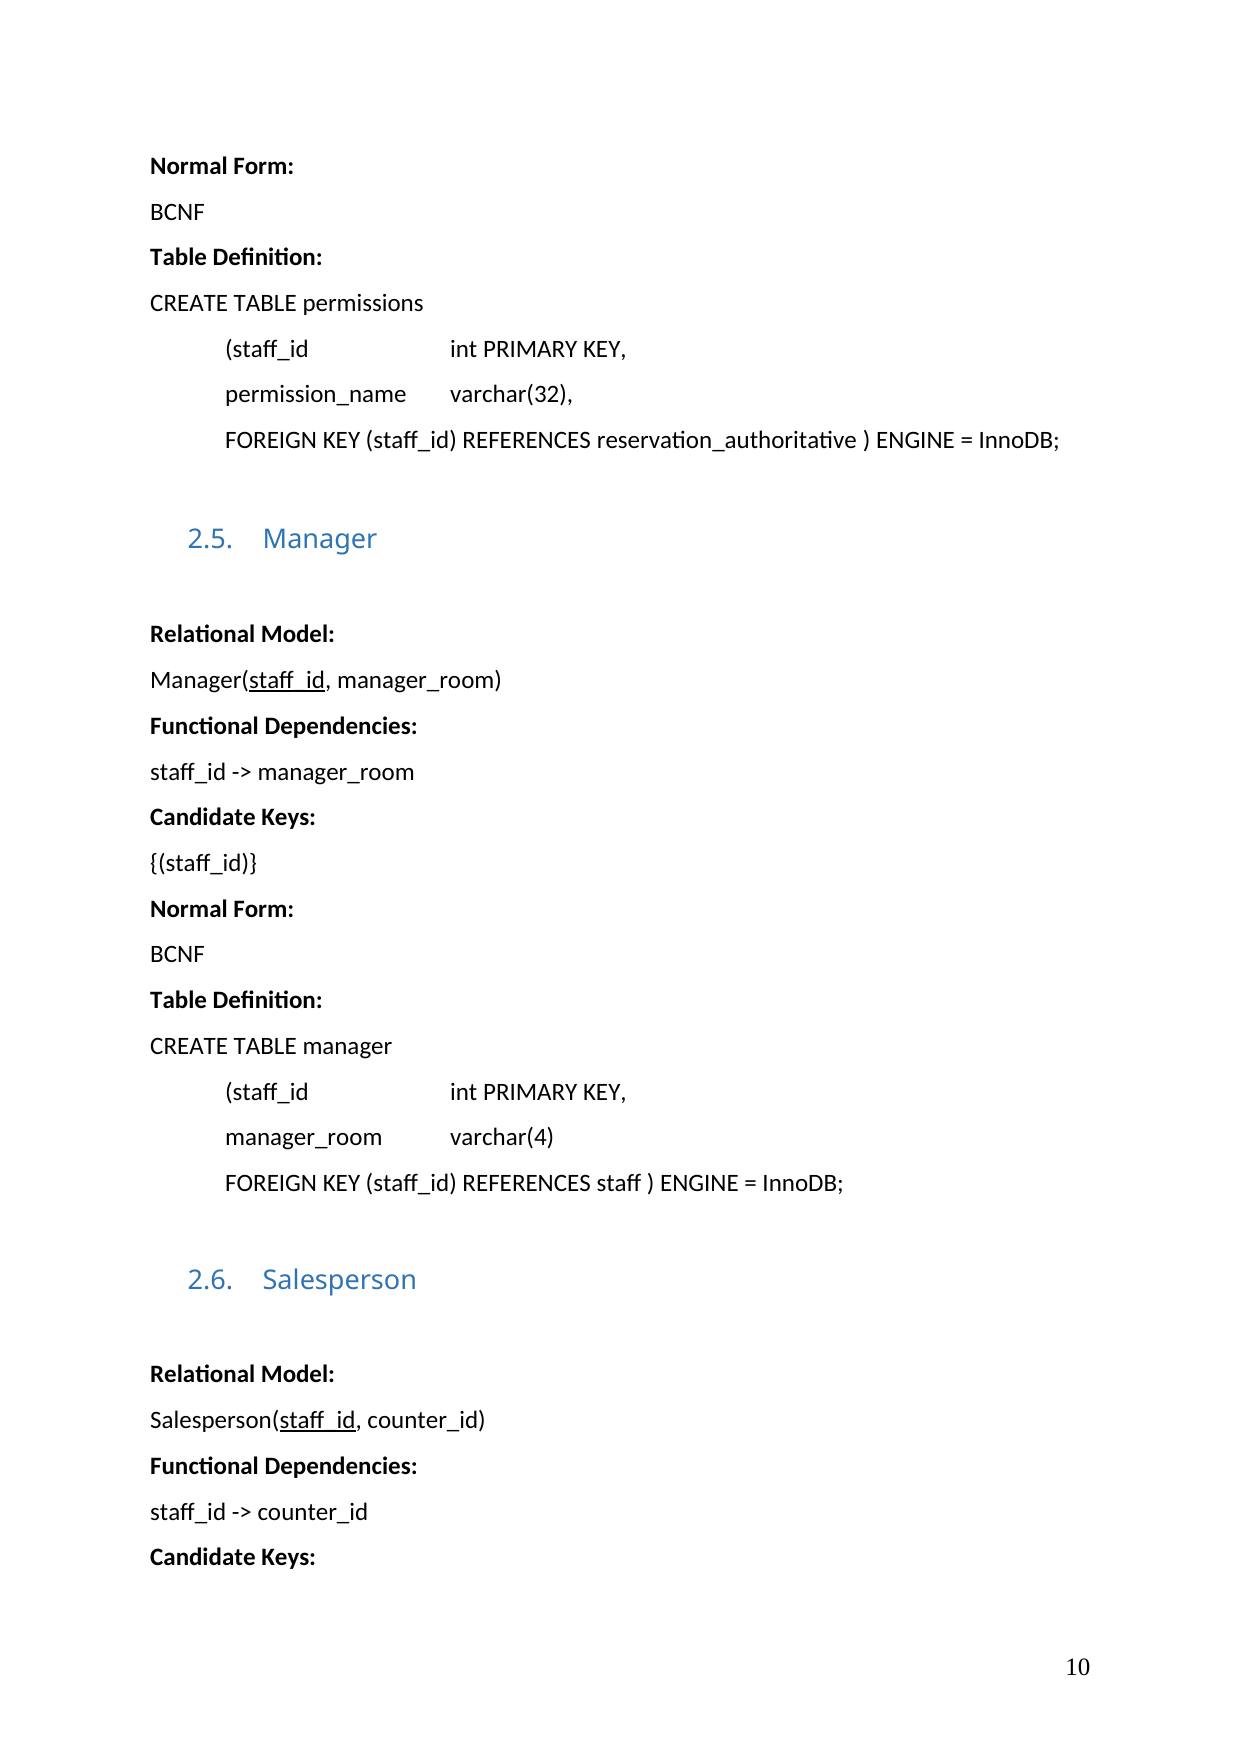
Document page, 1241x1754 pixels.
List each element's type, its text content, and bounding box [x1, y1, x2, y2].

text FOREIGN KEY (staff_id) REFERENCES staff ) ENGINE = InnoDB; [150, 1167, 1090, 1198]
text Normal Form: [150, 893, 1090, 923]
text {(staff_id)} [150, 847, 1090, 878]
text Relational Model: [150, 618, 1090, 649]
text Candidate Keys: [150, 801, 1090, 832]
text Table Definition: [150, 984, 1090, 1015]
subtitle Salesperson [187, 1260, 1090, 1297]
text manager_room varchar(4) [150, 1121, 1090, 1152]
text BCNF [150, 196, 1090, 226]
text staff_id -> manager_room [150, 756, 1090, 786]
text staff_id -> counter_id [150, 1496, 1090, 1526]
text Candidate Keys: [150, 1542, 1090, 1572]
text Salesperson(staff_id, counter_id) [150, 1404, 1090, 1435]
text Table Definition: [150, 241, 1090, 272]
text permission_name varchar(32), [150, 379, 1090, 409]
text Functional Dependencies: [150, 710, 1090, 740]
subtitle Manager [187, 520, 1090, 557]
text Normal Form: [150, 150, 1090, 181]
text CREATE TABLE manager [150, 1030, 1090, 1061]
text Functional Dependencies: [150, 1450, 1090, 1481]
text CREATE TABLE permissions [150, 287, 1090, 318]
text (staff_id int PRIMARY KEY, [150, 333, 1090, 363]
text FOREIGN KEY (staff_id) REFERENCES reservation_authoritative ) ENGINE = InnoDB; [150, 424, 1090, 455]
text Manager(staff_id, manager_room) [150, 664, 1090, 695]
text BCNF [150, 938, 1090, 969]
text (staff_id int PRIMARY KEY, [150, 1076, 1090, 1106]
text Relational Model: [150, 1359, 1090, 1389]
